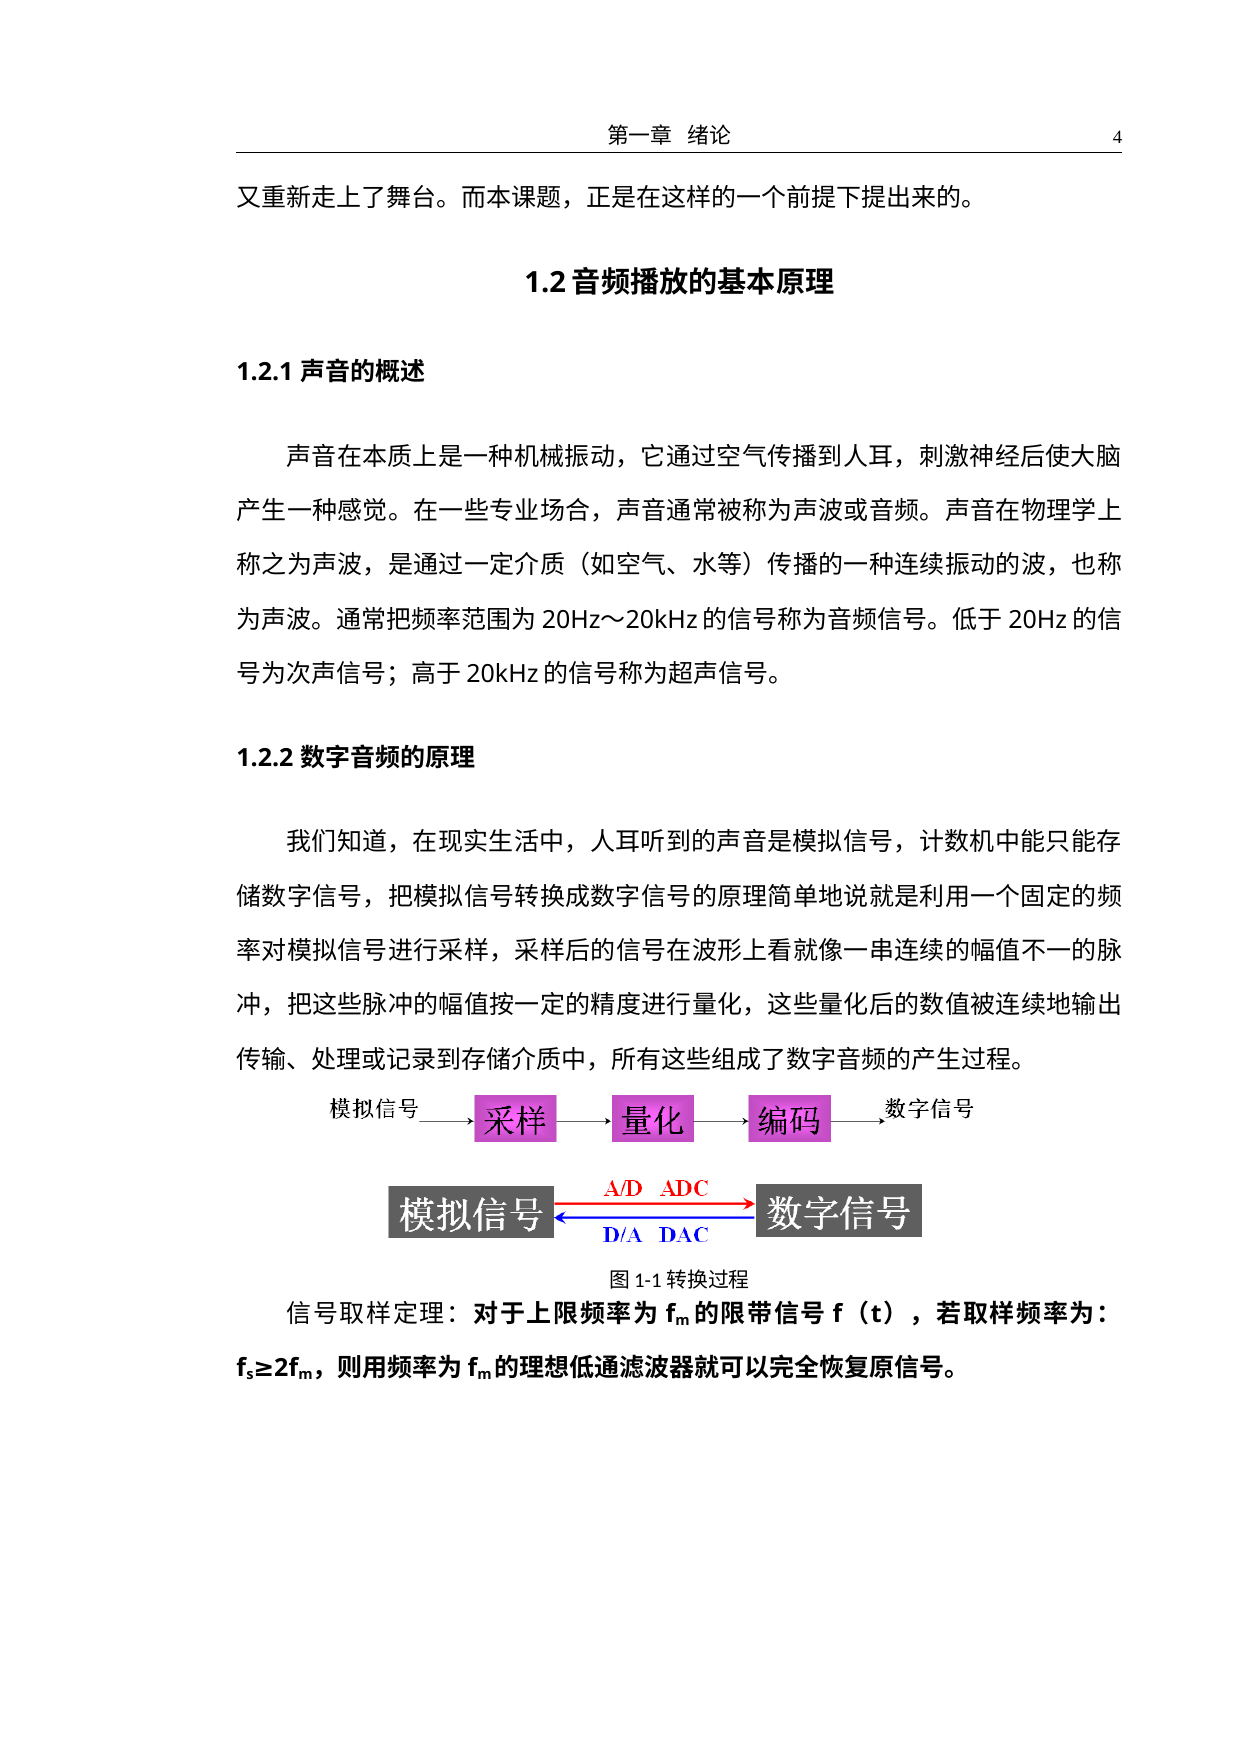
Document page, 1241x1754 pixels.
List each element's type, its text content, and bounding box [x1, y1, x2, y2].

text 我们知道，在现实生活中，人耳听到的声音是模拟信号，计数机中能只能存储数字信号，把模拟信号转换成数字信号的原理简单地说就是利用一个固定的频率对模拟信号进行采样，采样后的信号在波形上看就像一串连续的幅值不一的脉冲，把这些脉冲的幅值按一定的精度进行量化，这些量化后的数值被连续地输出、传输、处理或记录到存储介质中，所有这些组成了数字音频的产生过程。 [236, 822, 1122, 1075]
subtitle 1.2.1 声音的概述 [236, 351, 1122, 388]
text 声音在本质上是一种机械振动，它通过空气传播到人耳，刺激神经后使大脑产生一种感觉。在一些专业场合，声音通常被称为声波或音频。声音在物理学上称之为声波，是通过一定介质（如空气、水等）传播的一种连续振动的波，也称为声波。通常把频率范围为20Hz～20kHz的信号称为音频信号。低于20Hz的信号为次声信号；高于20kHz的信号称为超声信号。 [236, 436, 1122, 690]
text 图1-1 转换过程 [236, 1263, 1122, 1293]
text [236, 177, 1122, 213]
subtitle 1.2.2 数字音频的原理 [236, 737, 1122, 773]
text 1.2音频播放的基本原理 [236, 259, 1122, 301]
picture [323, 1093, 978, 1246]
text 信号取样定理：对于上限频率为fm的限带信号f（t），若取样频率为：fs≥2fm，则用频率为fm的理想低通滤波器就可以完全恢复原信号。 [236, 1293, 1122, 1384]
